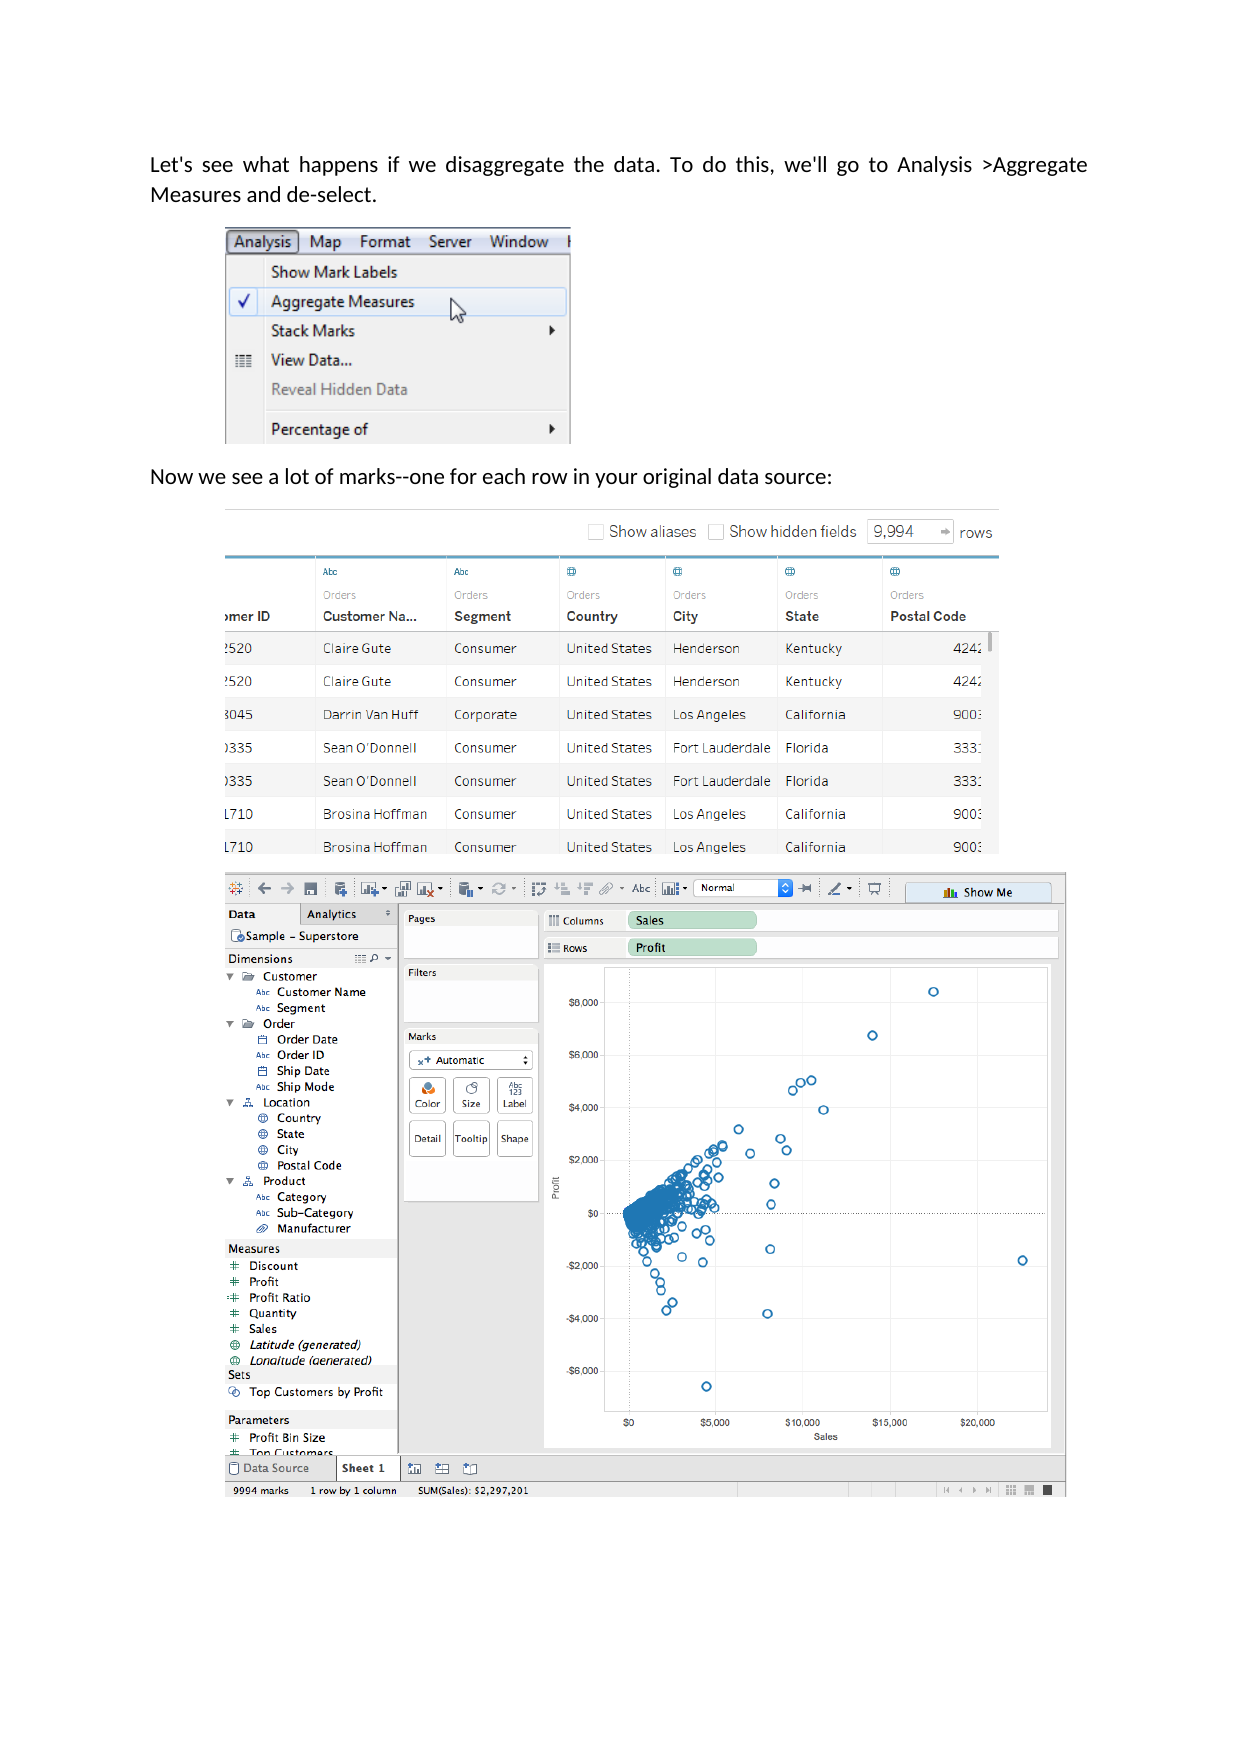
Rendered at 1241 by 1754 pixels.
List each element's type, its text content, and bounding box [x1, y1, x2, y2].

picture [225, 872, 1067, 1497]
text Let's see what happens if we disaggregate the data. To do this, we'll go to Analysis >Aggregate Measures and de-select. [150, 150, 1090, 208]
picture [225, 227, 571, 444]
picture [225, 509, 1009, 854]
text Now we see a lot of marks--one for each row in your original data source: [150, 462, 1090, 490]
